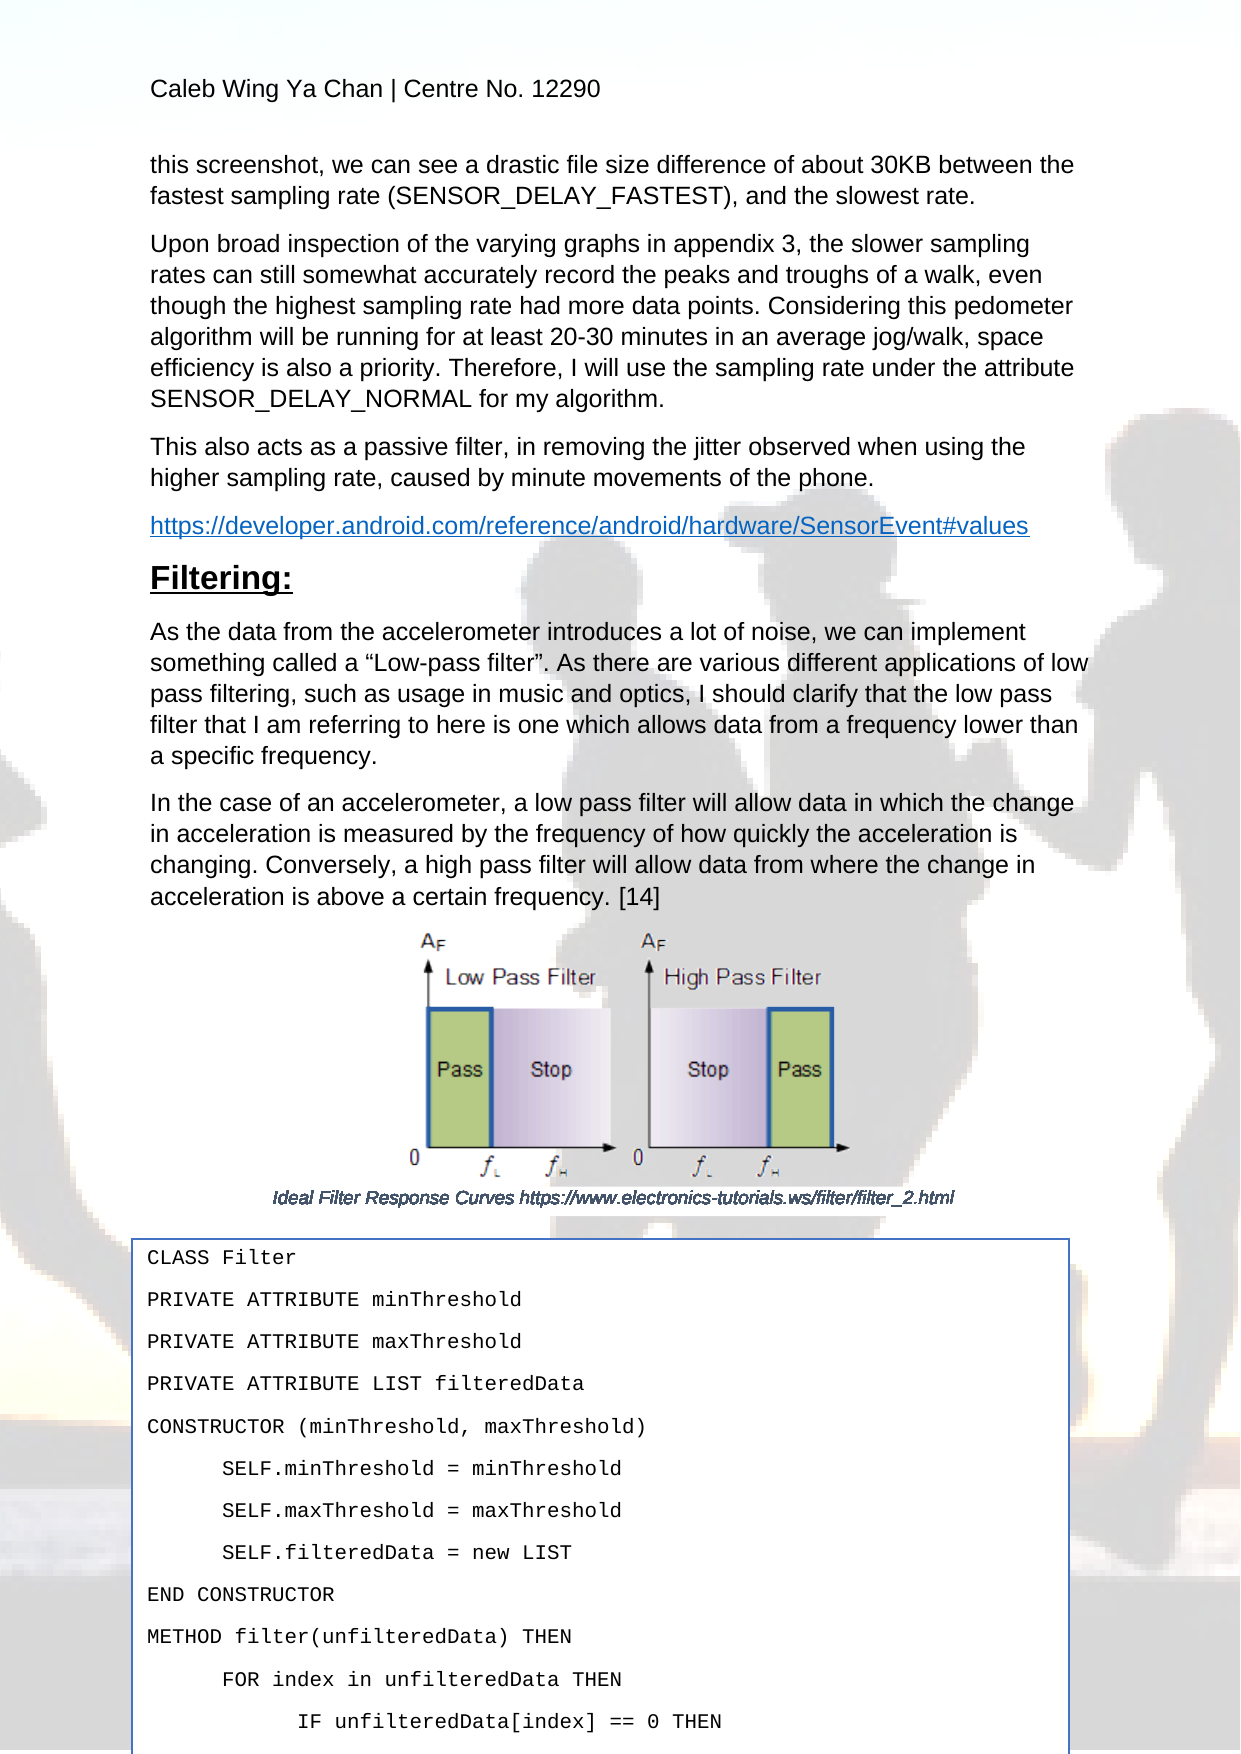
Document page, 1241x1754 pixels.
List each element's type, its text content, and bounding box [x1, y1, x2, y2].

text In the case of an accelerometer, a low pass filter will allow data in which the change in acceleration is measured by the frequency of how quickly the acceleration is changing. Conversely, a high pass filter will allow data from where the change in acceleration is above a certain frequency. [150, 788, 1090, 910]
picture [409, 925, 857, 1184]
text Filtering: [150, 558, 1090, 597]
text https://developer.android.com/reference/android/hardware/SensorEvent#values [150, 511, 1090, 539]
text Upon broad inspection of the varying graphs in appendix 3, the slower sampling rates can still somewhat accurately record the peaks and troughs of a walk, even though the highest sampling rate had more data points. Considering this pedometer algorithm will be running for at least 20-30 minutes in an average jog/walk, space efficiency is also a priority. Therefore, I will use the sampling rate under the attribute SENSOR_DELAY_NORMAL for my algorithm. [150, 229, 1090, 413]
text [150, 150, 1090, 210]
text As the data from the accelerometer introduces a lot of noise, we can implement something called a “Low-pass filter”. As there are various different applications of low pass filtering, such as usage in music and optics, I should clarify that the low pass filter that I am referring to here is one which allows data from a frequency lower than a specific frequency. [150, 616, 1090, 769]
text This also acts as a passive filter, in removing the jitter observed when using the higher sampling rate, caused by minute movements of the phone. [150, 432, 1090, 492]
